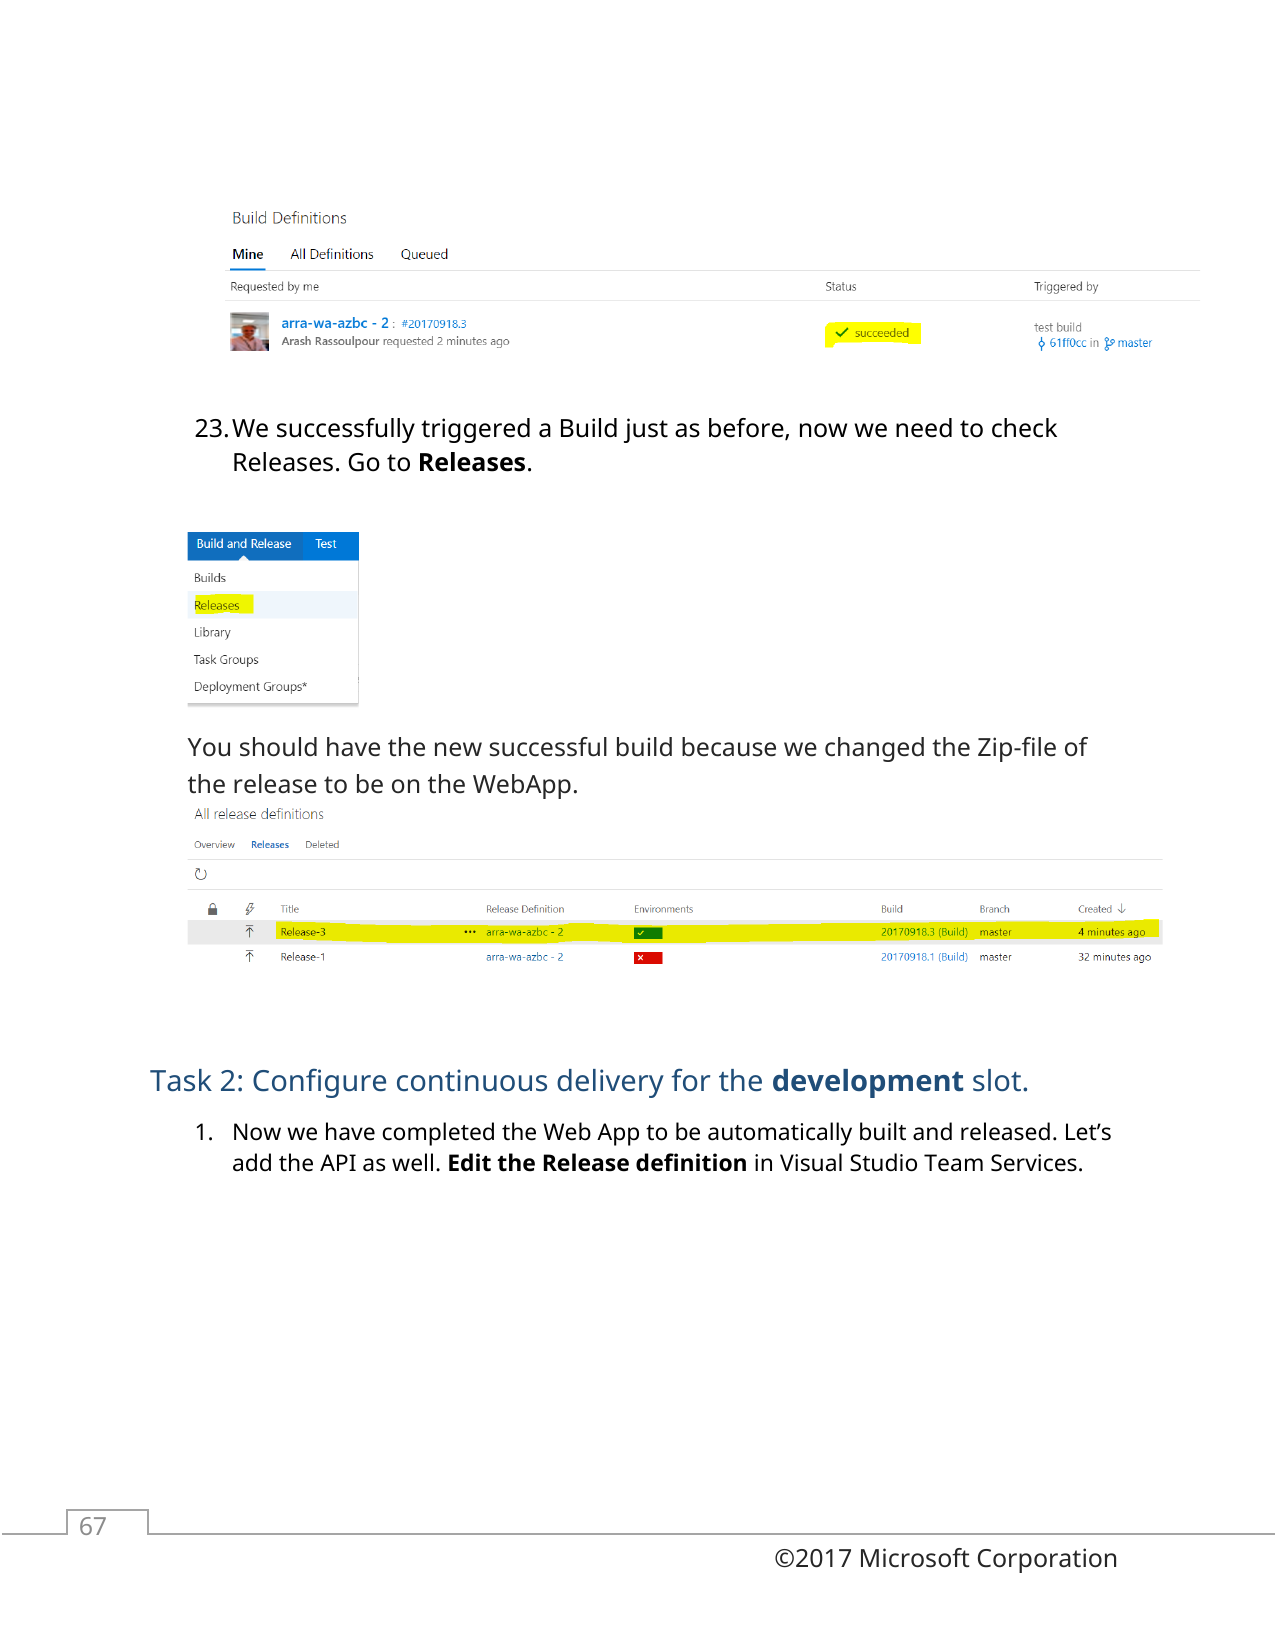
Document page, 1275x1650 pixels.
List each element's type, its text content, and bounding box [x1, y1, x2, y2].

picture [187, 532, 359, 711]
picture [225, 203, 1200, 399]
list We successfully triggered a Build just as before, now we need to check Releases. Go to Releases. [194, 411, 1125, 479]
subtitle Task 2: Configure continuous delivery for the development slot. [150, 1060, 1125, 1100]
list Now we have completed the Web App to be automatically built and released. Let’s add the API as well. Edit the Release definition in Visual Studio Team Services. [194, 1116, 1125, 1178]
picture [187, 803, 1163, 988]
text You should have the new successful build because we changed the Zip-file of the release to be on the WebApp. [187, 730, 1125, 803]
